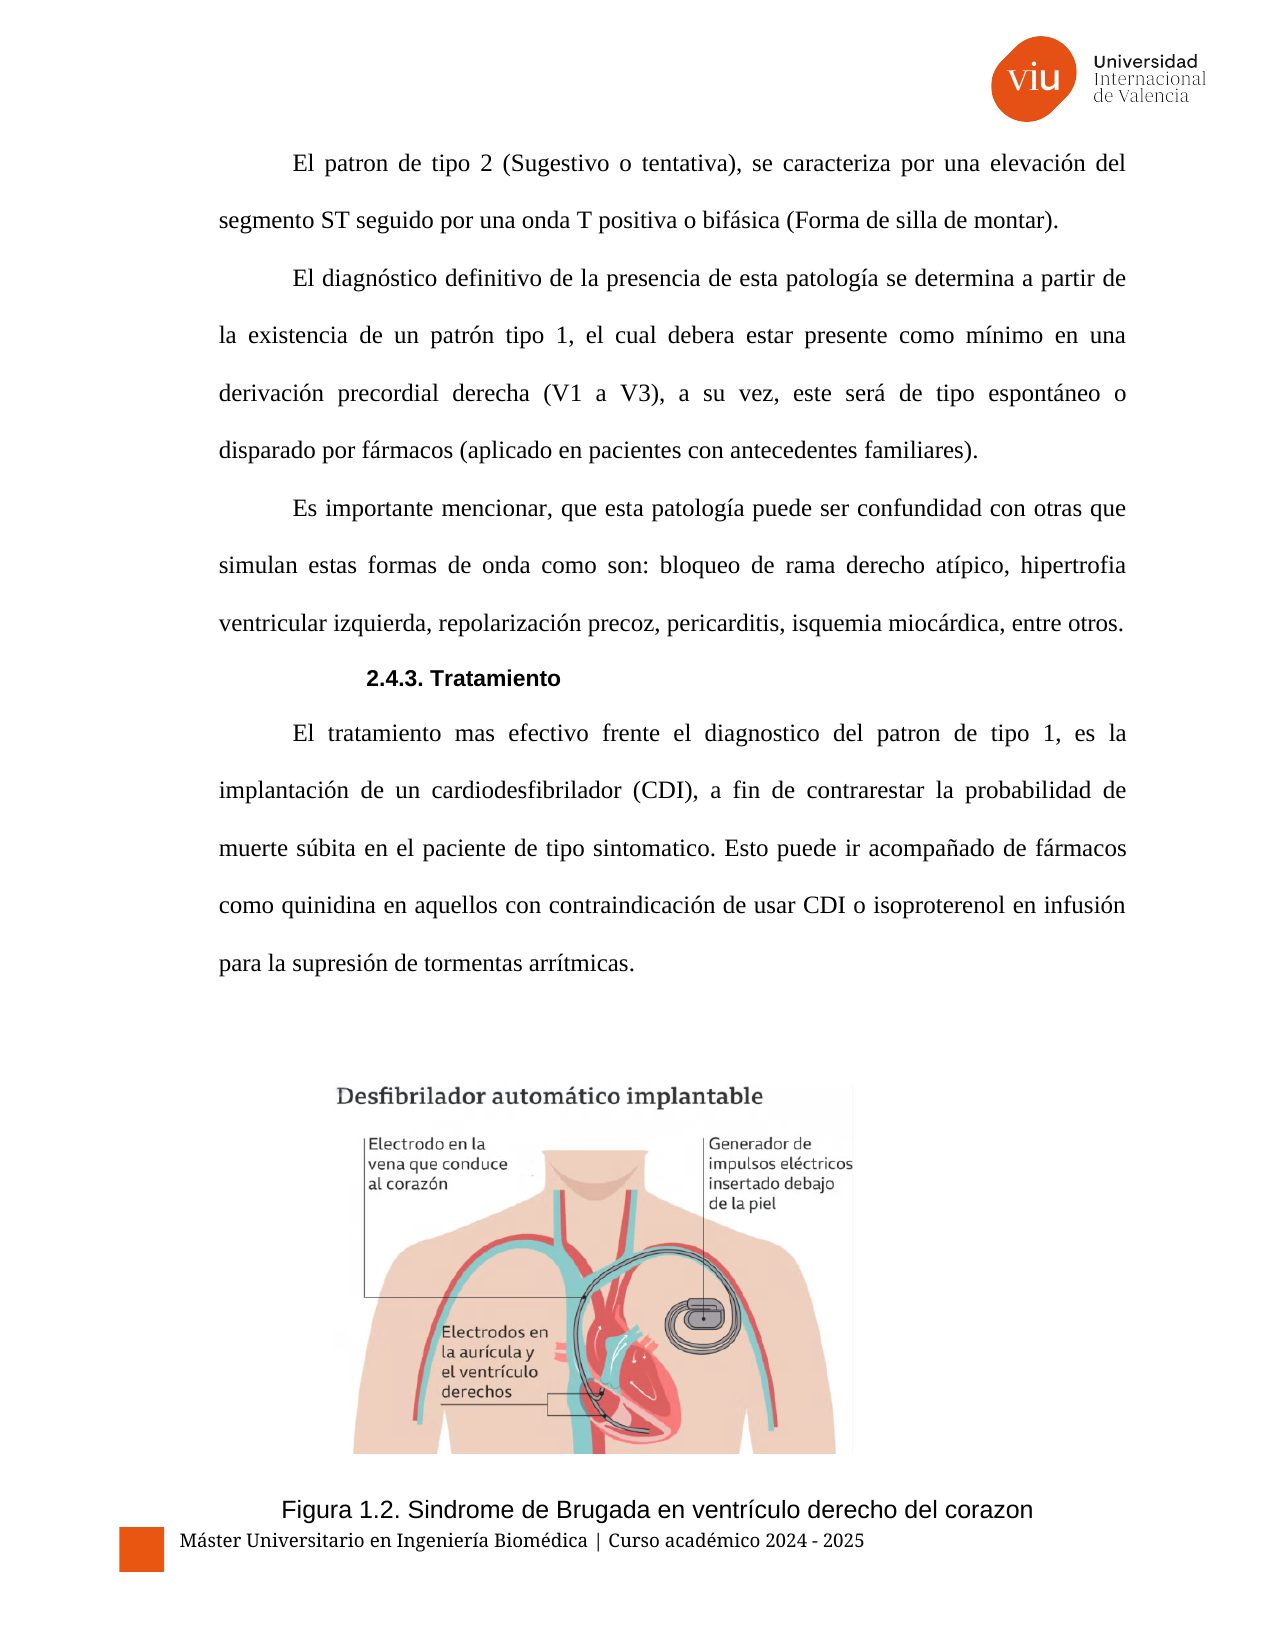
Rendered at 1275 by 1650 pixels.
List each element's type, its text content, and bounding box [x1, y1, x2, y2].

text El tratamiento mas efectivo frente el diagnostico del patron de tipo 1, es la implantación de un cardiodesfibrilador (CDI), a fin de contrarestar la probabilidad de muerte súbita en el paciente de tipo sintomatico. Esto puede ir acompañado de fármacos como quinidina en aquellos con contraindicación de usar CDI o isoproterenol en infusión para la supresión de tormentas arrítmicas. [218, 718, 1127, 977]
text 2.4.3. Tratamiento [366, 665, 1127, 692]
picture [991, 36, 1206, 122]
text El patron de tipo 2 (Sugestivo o tentativa), se caracteriza por una elevación del segmento ST seguido por una onda T positiva o bifásica (Forma de silla de montar). [218, 148, 1127, 234]
picture [333, 1083, 853, 1454]
text El diagnóstico definitivo de la presencia de esta patología se determina a partir de la existencia de un patrón tipo 1, el cual debera estar presente como mínimo en una derivación precordial derecha (V1 a V3), a su vez, este será de tipo espontáneo o disparado por fármacos (aplicado en pacientes con antecedentes familiares). [218, 263, 1127, 464]
text Es importante mencionar, que esta patología puede ser confundidad con otras que simulan estas formas de onda como son: bloqueo de rama derecho atípico, hipertrofia ventricular izquierda, repolarización precoz, pericarditis, isquemia miocárdica, entre otros. [218, 493, 1127, 636]
